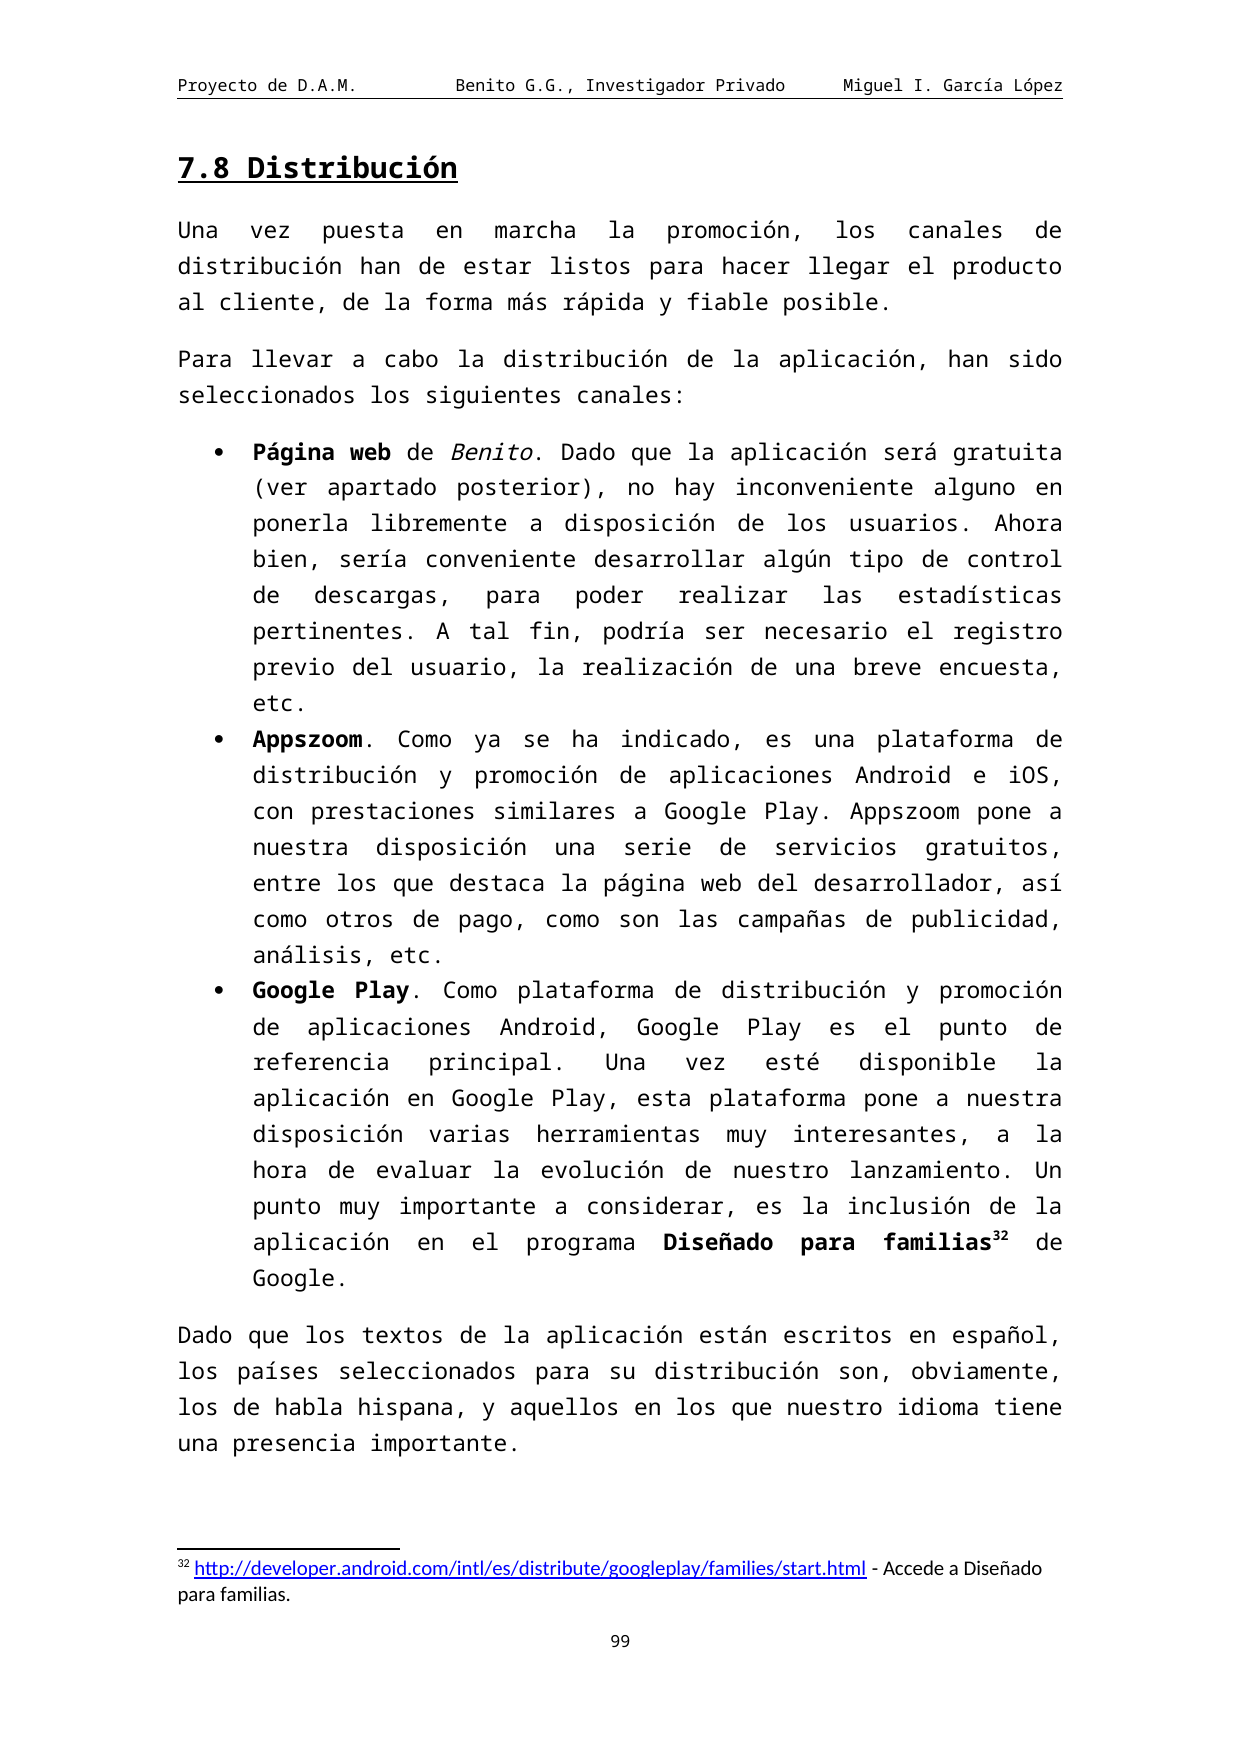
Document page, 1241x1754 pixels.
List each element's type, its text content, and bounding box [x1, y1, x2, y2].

text Una vez puesta en marcha la promoción, los canales de distribución han de estar listos para hacer llegar el producto al cliente, de la forma más rápida y fiable posible. [177, 214, 1063, 317]
list Google Play. Como plataforma de distribución y promoción de aplicaciones Android, Google Play es el punto de referencia principal. Una vez esté disponible la aplicación en Google Play, esta plataforma pone a nuestra disposición varias herramientas muy interesantes, a la hora de evaluar la evolución de nuestro lanzamiento. Un punto muy importante a considerar, es la inclusión de la aplicación en el programa Diseñado para familias de Google. [215, 974, 1063, 1293]
text 7.8 Distribución [177, 148, 1063, 187]
text Dado que los textos de la aplicación están escritos en español, los países seleccionados para su distribución son, obviamente, los de habla hispana, y aquellos en los que nuestro idioma tiene una presencia importante. [177, 1319, 1063, 1458]
text Para llevar a cabo la distribución de la aplicación, han sido seleccionados los siguientes canales: [177, 343, 1063, 410]
list Appszoom. Como ya se ha indicado, es una plataforma de distribución y promoción de aplicaciones Android e iOS, con prestaciones similares a Google Play. Appszoom pone a nuestra disposición una serie de servicios gratuitos, entre los que destaca la página web del desarrollador, así como otros de pago, como son las campañas de publicidad, análisis, etc. [215, 723, 1063, 970]
list Página web de Benito. Dado que la aplicación será gratuita (ver apartado posterior), no hay inconveniente alguno en ponerla libremente a disposición de los usuarios. Ahora bien, sería conveniente desarrollar algún tipo de control de descargas, para poder realizar las estadísticas pertinentes. A tal fin, podría ser necesario el registro previo del usuario, la realización de una breve encuesta, etc. [215, 435, 1063, 718]
